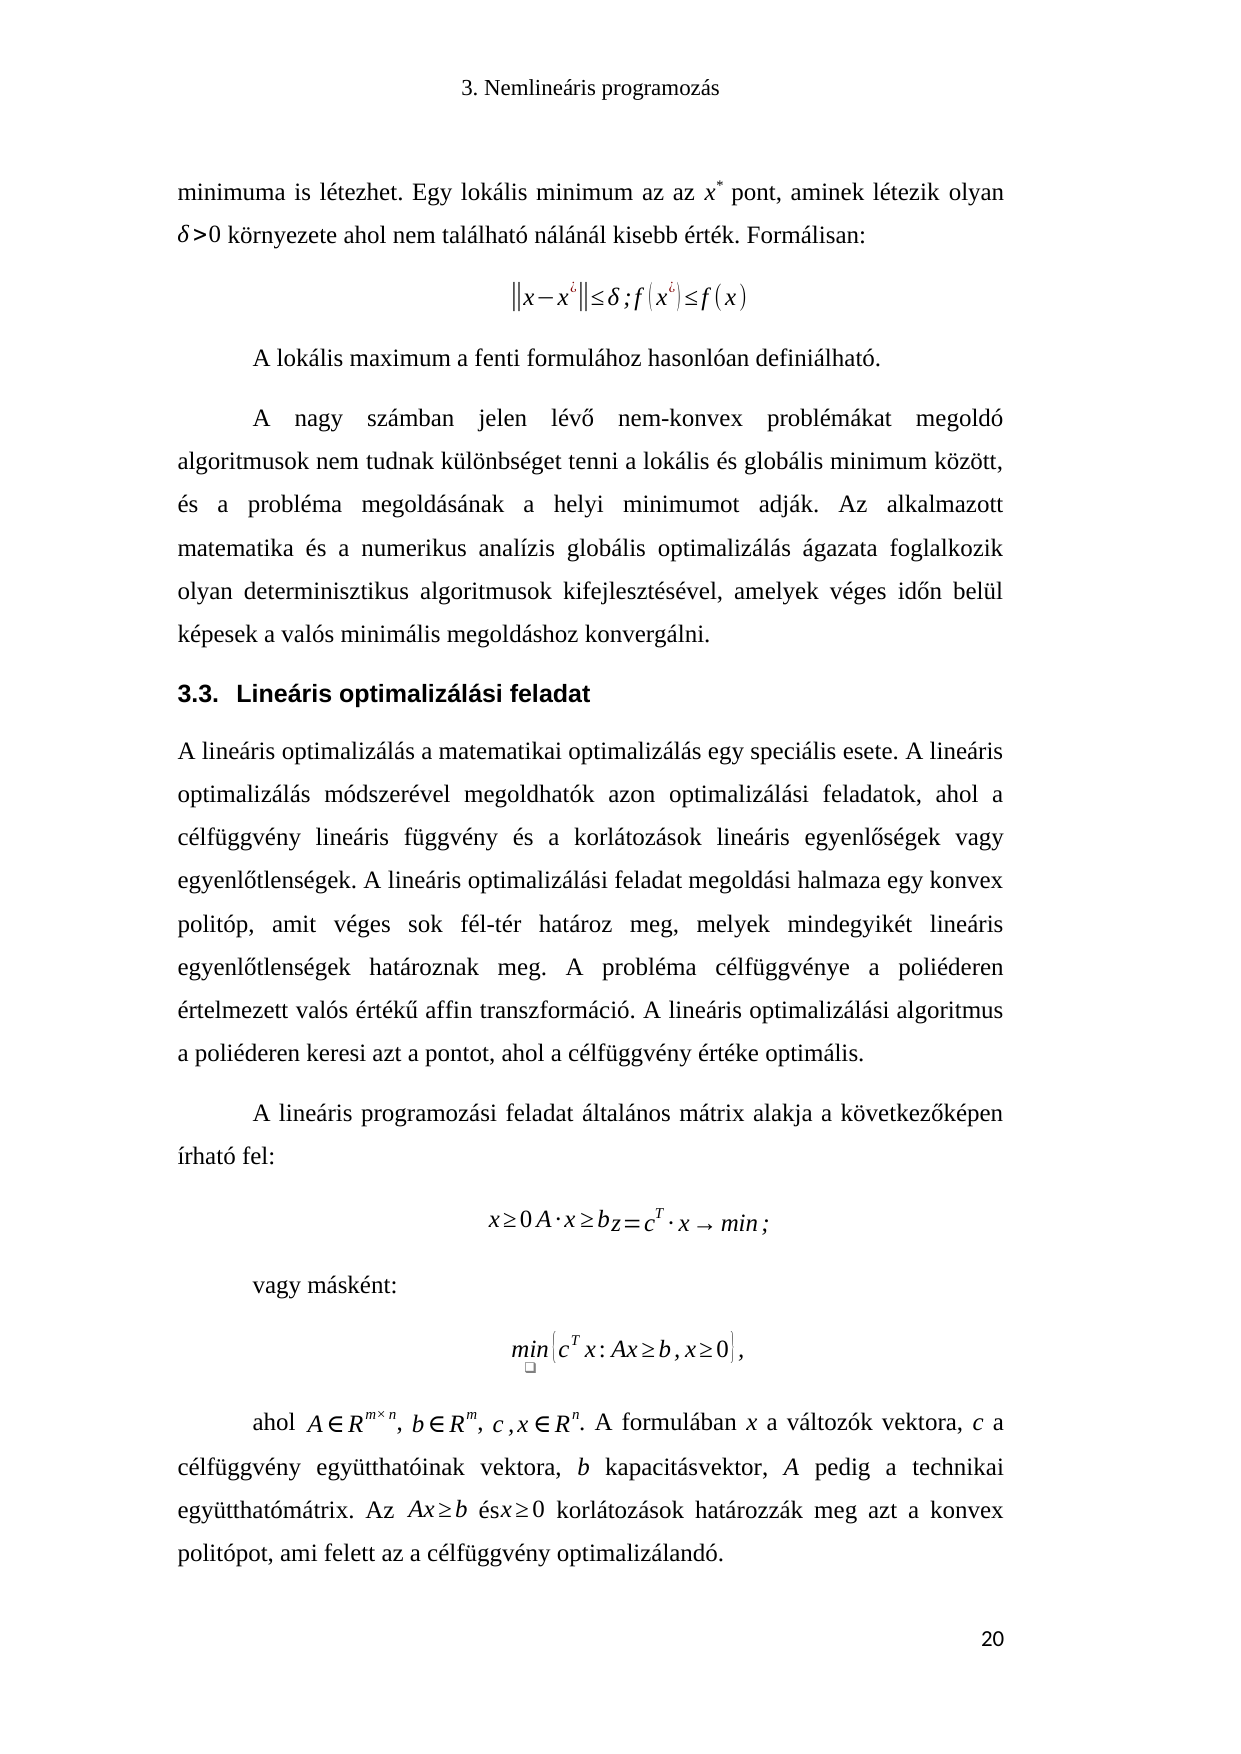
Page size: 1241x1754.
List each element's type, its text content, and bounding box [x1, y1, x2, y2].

text A lineáris optimalizálás a matematikai optimalizálás egy speciális esete. A lineáris optimalizálás módszerével megoldhatók azon optimalizálási feladatok, ahol a célfüggvény lineáris függvény és a korlátozások lineáris egyenlőségek vagy egyenlőtlenségek. A lineáris optimalizálási feladat megoldási halmaza egy konvex politóp, amit véges sok fél-tér határoz meg, melyek mindegyikét lineáris egyenlőtlenségek határoznak meg. A probléma célfüggvénye a poliéderen értelmezett valós értékű affin transzformáció. A lineáris optimalizálási algoritmus a poliéderen keresi azt a pontot, ahol a célfüggvény értéke optimális. [177, 736, 1004, 1067]
subtitle Lineáris optimalizálási feladat [177, 679, 1004, 707]
text A lokális maximum a fenti formulához hasonlóan definiálható. [177, 343, 1004, 372]
text A nagy számban jelen lévő nem-konvex problémákat megoldó algoritmusok nem tudnak különbséget tenni a lokális és globális minimum között, és a probléma megoldásának a helyi minimumot adják. Az alkalmazott matematika és a numerikus analízis globális optimalizálás ágazata foglalkozik olyan determinisztikus algoritmusok kifejlesztésével, amelyek véges időn belül képesek a valós minimális megoldáshoz konvergálni. [177, 403, 1004, 648]
text vagy másként: [177, 1270, 1004, 1299]
text ahol , , . A formulában x a változók vektora, c a célfüggvény együtthatóinak vektora, b kapacitásvektor, A pedig a technikai együtthatómátrix. Az és korlátozások határozzák meg azt a konvex politópot, ami felett az a célfüggvény optimalizálandó. [177, 1406, 1004, 1567]
text A lineáris programozási feladat általános mátrix alakja a következőképen írható fel: [177, 1098, 1004, 1170]
